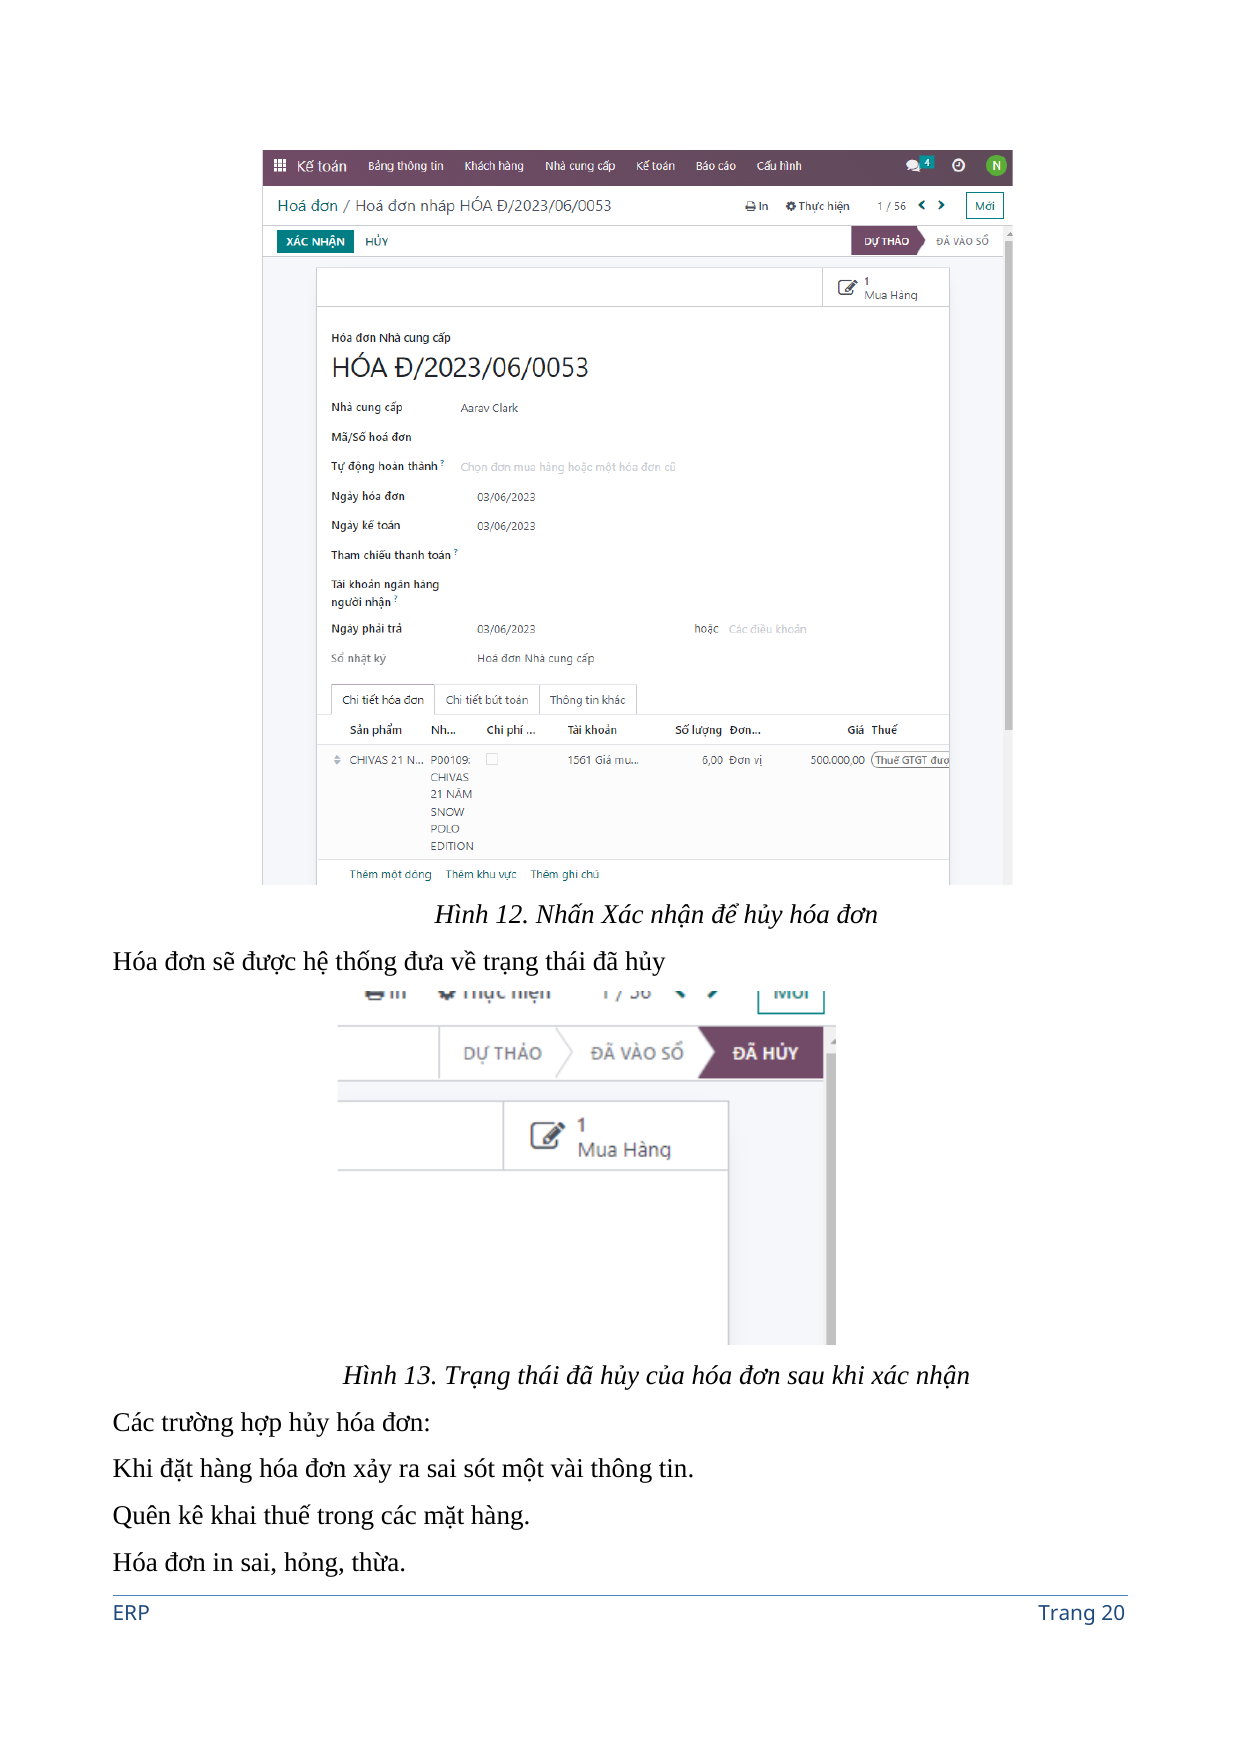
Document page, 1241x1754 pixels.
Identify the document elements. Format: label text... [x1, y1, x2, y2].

text Hình 13. Trạng thái đã hủy của hóa đơn sau khi xác nhận [112, 1359, 1128, 1390]
text Các trường hợp hủy hóa đơn: [112, 1406, 1128, 1437]
text Hóa đơn sẽ được hệ thống đưa về trạng thái đã hủy [112, 945, 1128, 976]
text Khi đặt hàng hóa đơn xảy ra sai sót một vài thông tin. [112, 1452, 1128, 1484]
text Hình 12. Nhấn Xác nhận để hủy hóa đơn [112, 898, 1128, 930]
text Hóa đơn in sai, hỏng, thừa. [112, 1546, 1128, 1577]
text Quên kê khai thuế trong các mặt hàng. [112, 1499, 1128, 1530]
picture [337, 991, 836, 1345]
picture [262, 150, 1013, 885]
